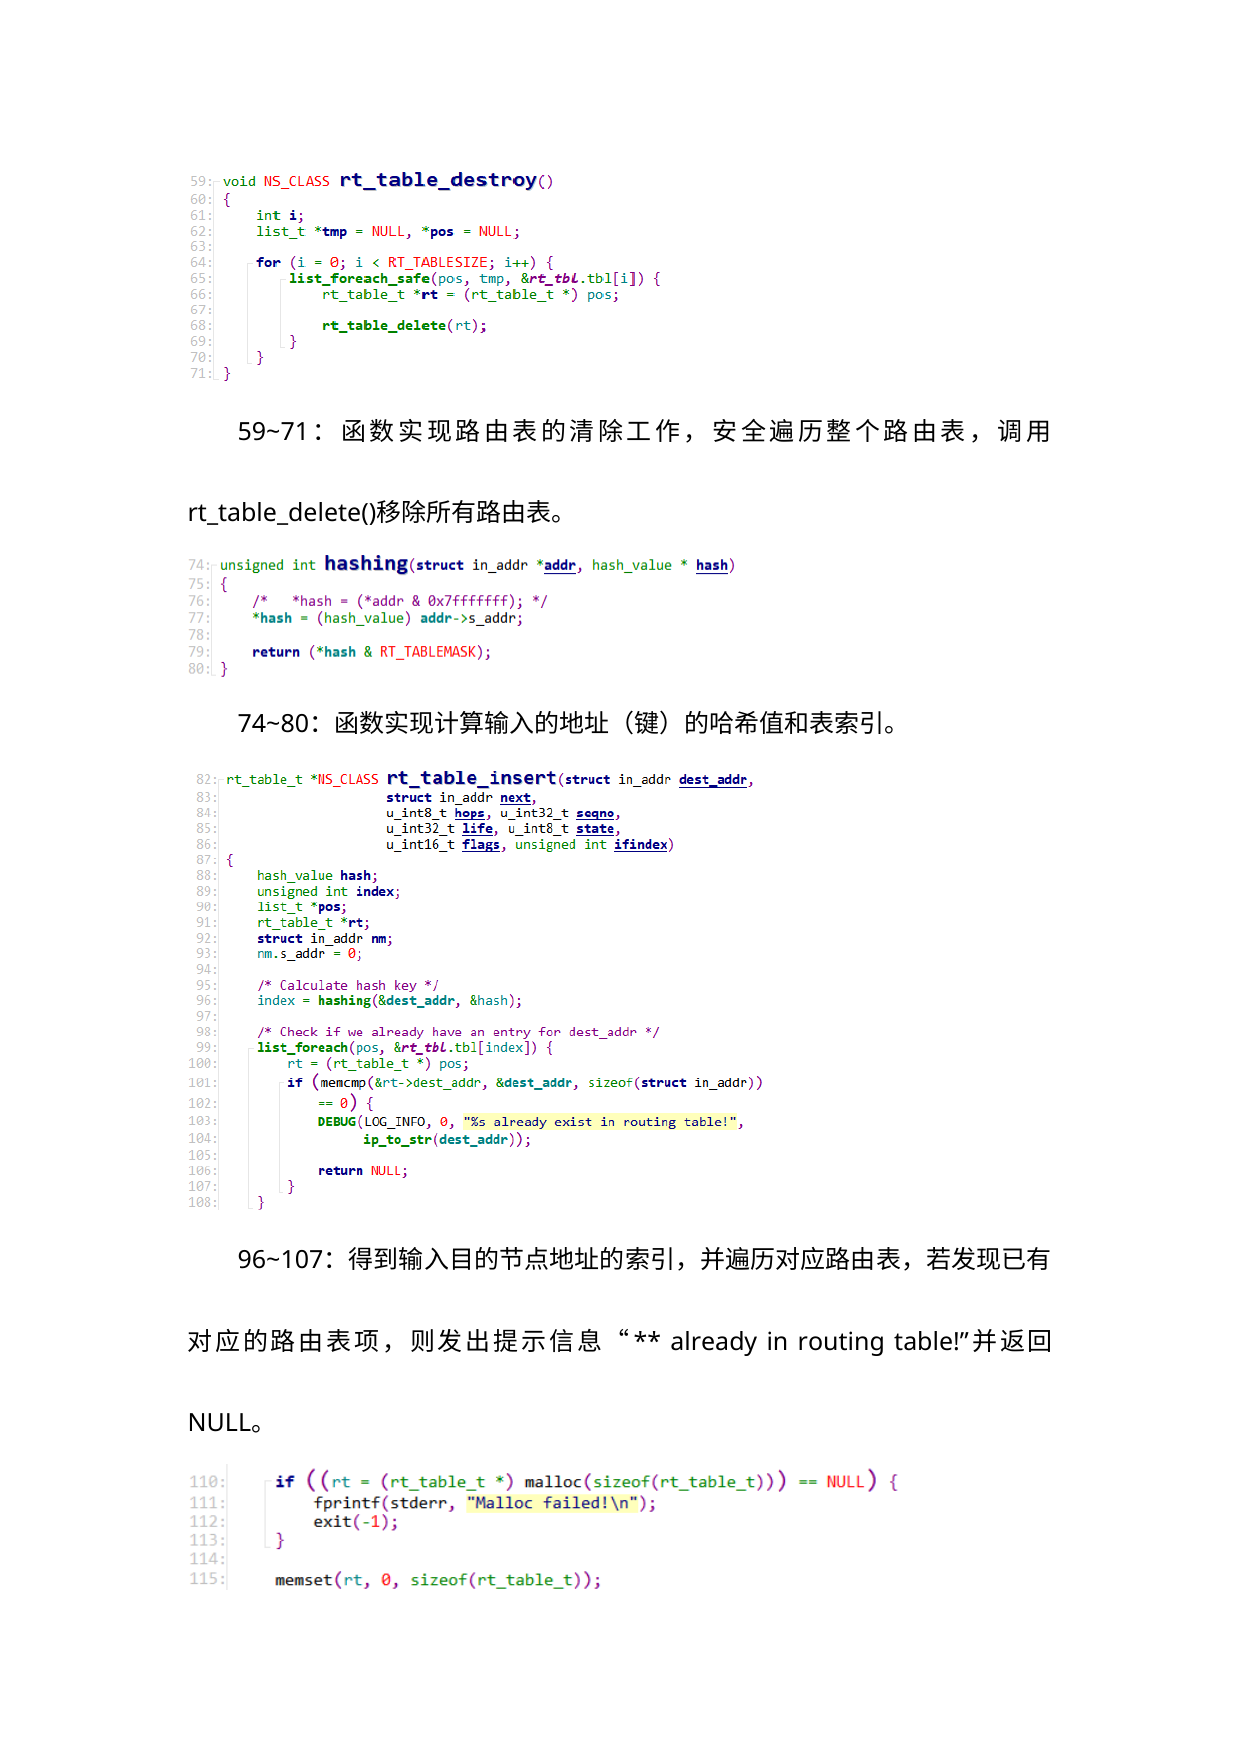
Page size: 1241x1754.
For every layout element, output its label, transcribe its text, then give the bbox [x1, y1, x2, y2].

text 59~71：函数实现路由表的清除工作，安全遍历整个路由表，调用rt_table_delete()移除所有路由表。 [187, 397, 1053, 543]
picture [187, 169, 663, 382]
text 96~107：得到输入目的节点地址的索引，并遍历对应路由表，若发现已有对应的路由表项，则发出提示信息“** already in routing table!”并返回NULL。 [187, 1225, 1053, 1453]
text 74~80：函数实现计算输入的地址（键）的哈希值和表索引。 [187, 689, 1053, 754]
picture [187, 771, 763, 1210]
picture [187, 1464, 901, 1590]
picture [187, 554, 738, 680]
